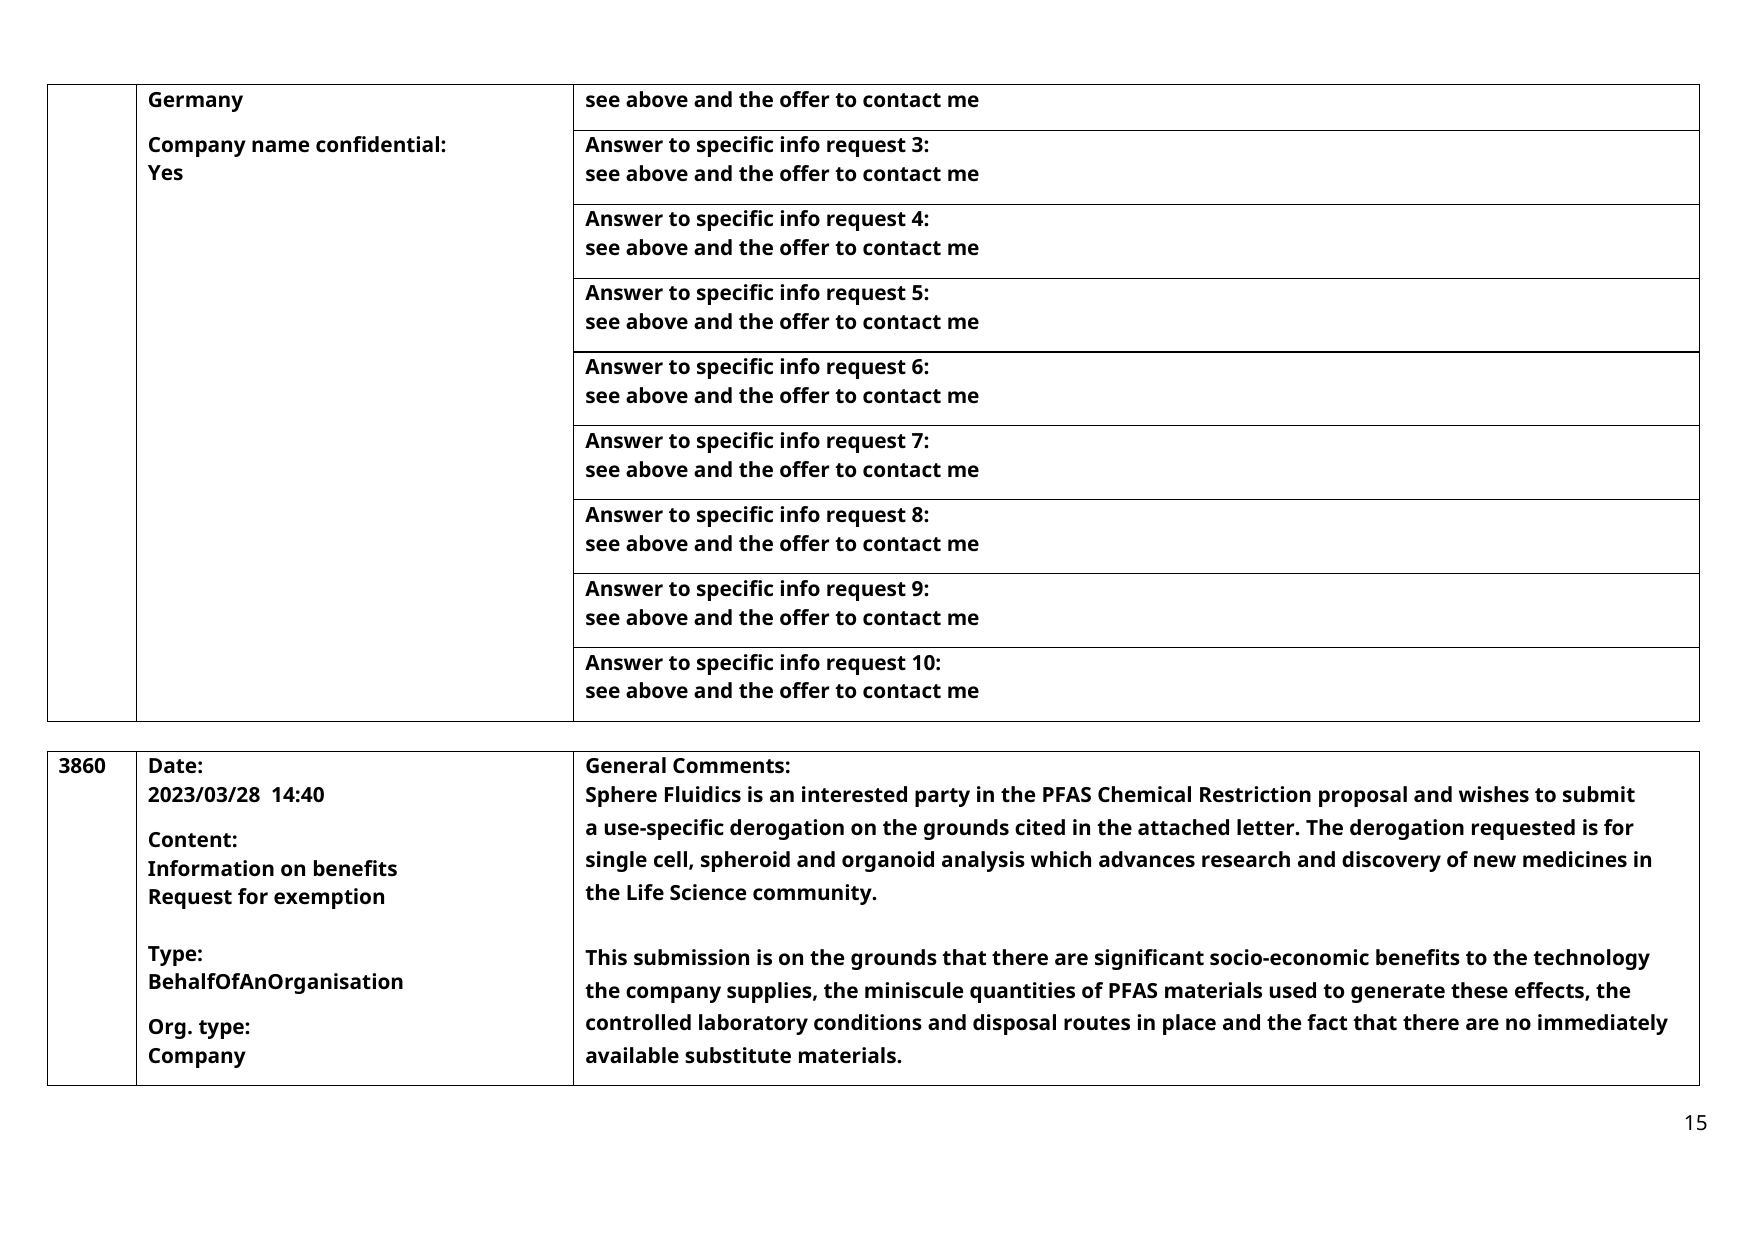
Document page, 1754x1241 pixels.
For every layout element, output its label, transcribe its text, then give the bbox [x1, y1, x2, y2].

table_cell Answer to specific info request 3: see above and the offer to contact me [574, 131, 1699, 203]
table_cell Answer to specific info request 9: see above and the offer to contact me [574, 574, 1699, 647]
table_cell Answer to specific info request 6: see above and the offer to contact me [574, 353, 1699, 425]
table_cell Answer to specific info request 4: see above and the offer to contact me [574, 205, 1699, 277]
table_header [137, 752, 573, 1085]
table_header 3860 [48, 752, 136, 1085]
table_cell Answer to specific info request 10: see above and the offer to contact me [574, 648, 1699, 721]
table_header General Comments: Sphere Fluidics is an interested party in the PFAS Chemical Restriction proposal and wishes to submit a use-specific derogation on the grounds cited in the attached letter. The derogation requested is for single cell, spheroid and organoid analysis which advances research and discovery of new medicines in the Life Science community. This submission is on the grounds that there are significant socio-economic benefits to the technology the company supplies, the miniscule quantities of PFAS materials used to generate these effects, the controlled laboratory conditions and disposal routes in place and the fact that there are no immediately available substitute materials. [574, 752, 1699, 1085]
table_cell Answer to specific info request 8: see above and the offer to contact me [574, 500, 1699, 573]
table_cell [574, 85, 1699, 129]
table_cell Answer to specific info request 5: see above and the offer to contact me [574, 279, 1699, 351]
table_cell Answer to specific info request 7: see above and the offer to contact me [574, 426, 1699, 499]
